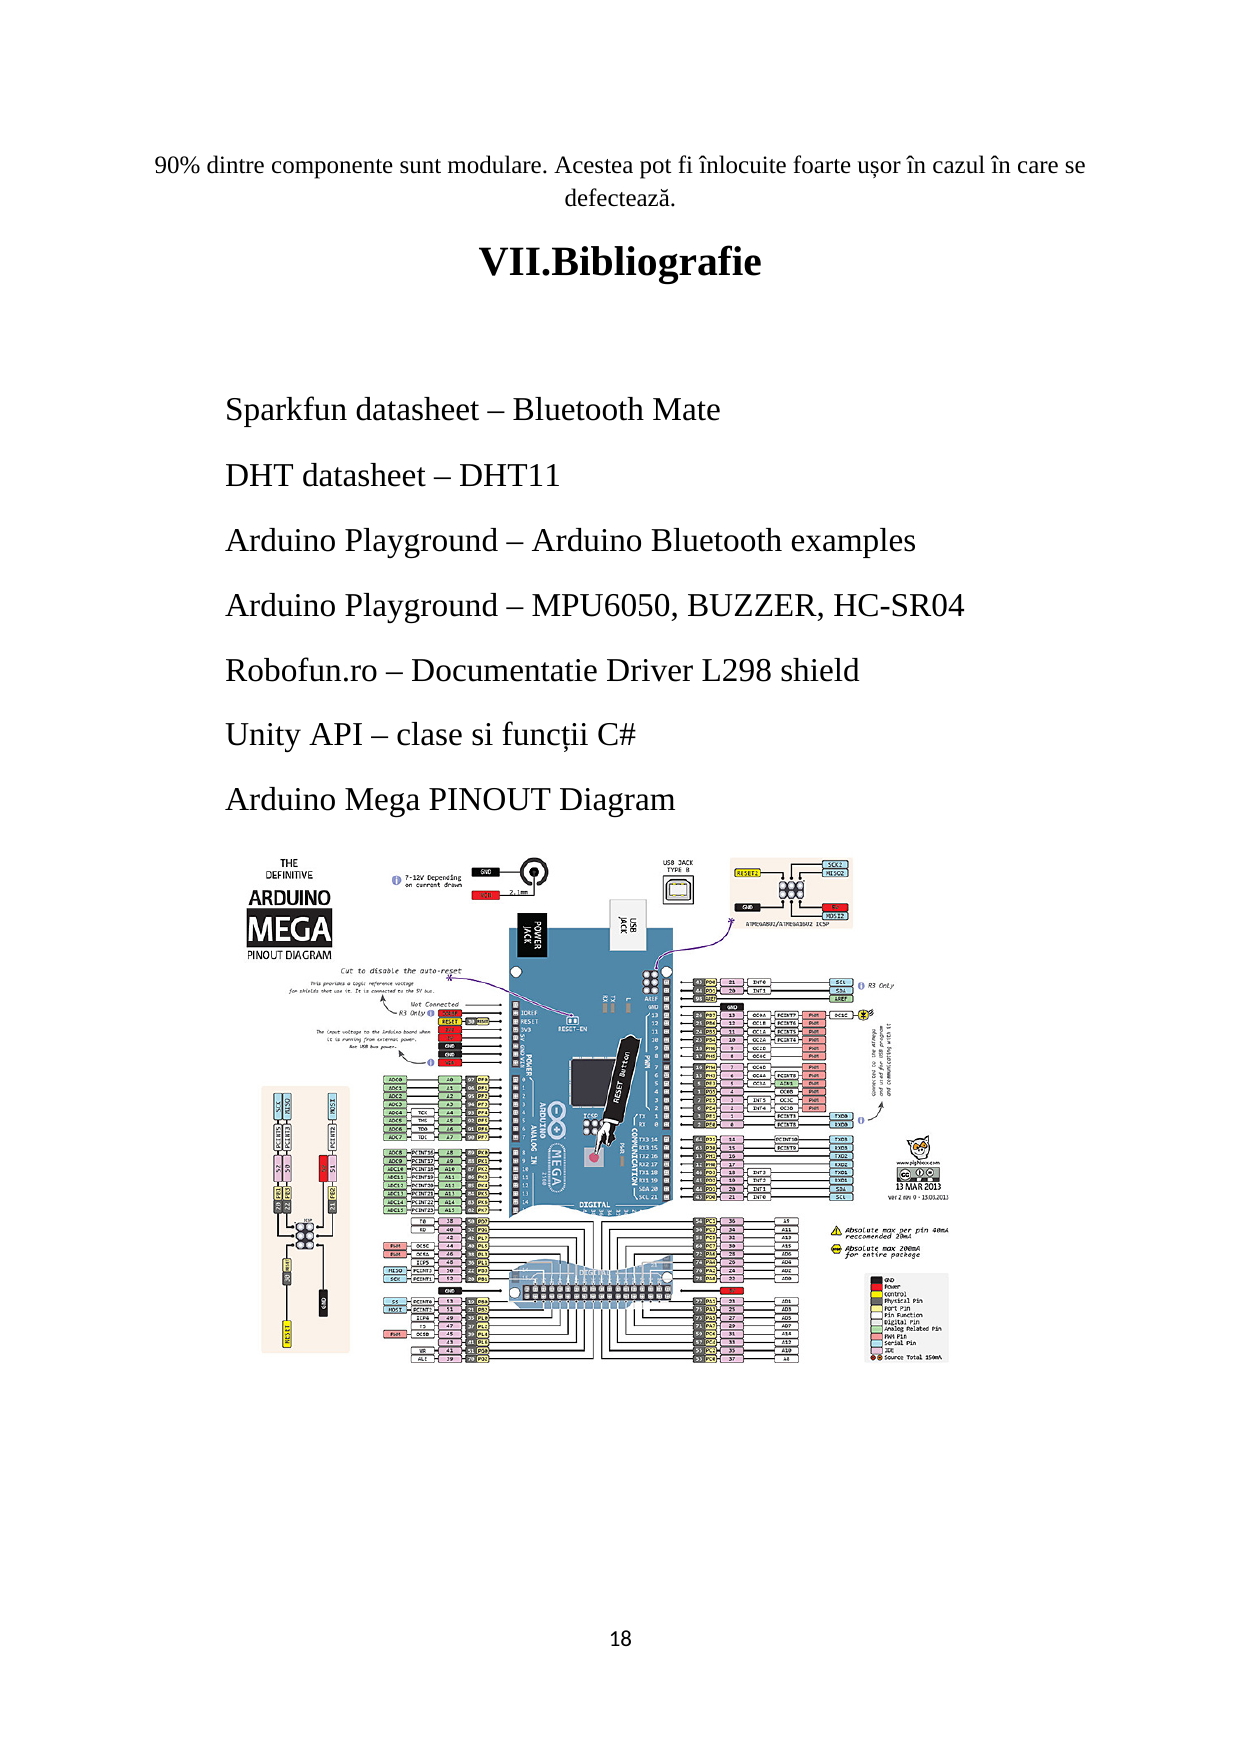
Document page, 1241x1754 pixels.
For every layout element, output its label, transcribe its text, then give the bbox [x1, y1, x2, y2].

text 90% dintre componente sunt modulare. Acestea pot fi înlocuite foarte ușor în cazul în care se defectează. [150, 150, 1090, 212]
text Sparkfun datasheet – Bluetooth Mate [150, 389, 1090, 427]
text Arduino Mega PINOUT Diagram [150, 779, 1090, 818]
picture [225, 844, 965, 1367]
text VII.Bibliografie [150, 237, 1090, 285]
text Arduino Playground – MPU6050, BUZZER, HC-SR04 [150, 585, 1090, 623]
text Unity API – clase si funcții C# [150, 715, 1090, 753]
text Arduino Playground – Arduino Bluetooth examples [150, 520, 1090, 558]
text Robofun.ro – Documentatie Driver L298 shield [150, 650, 1090, 688]
text DHT datasheet – DHT11 [150, 455, 1090, 493]
